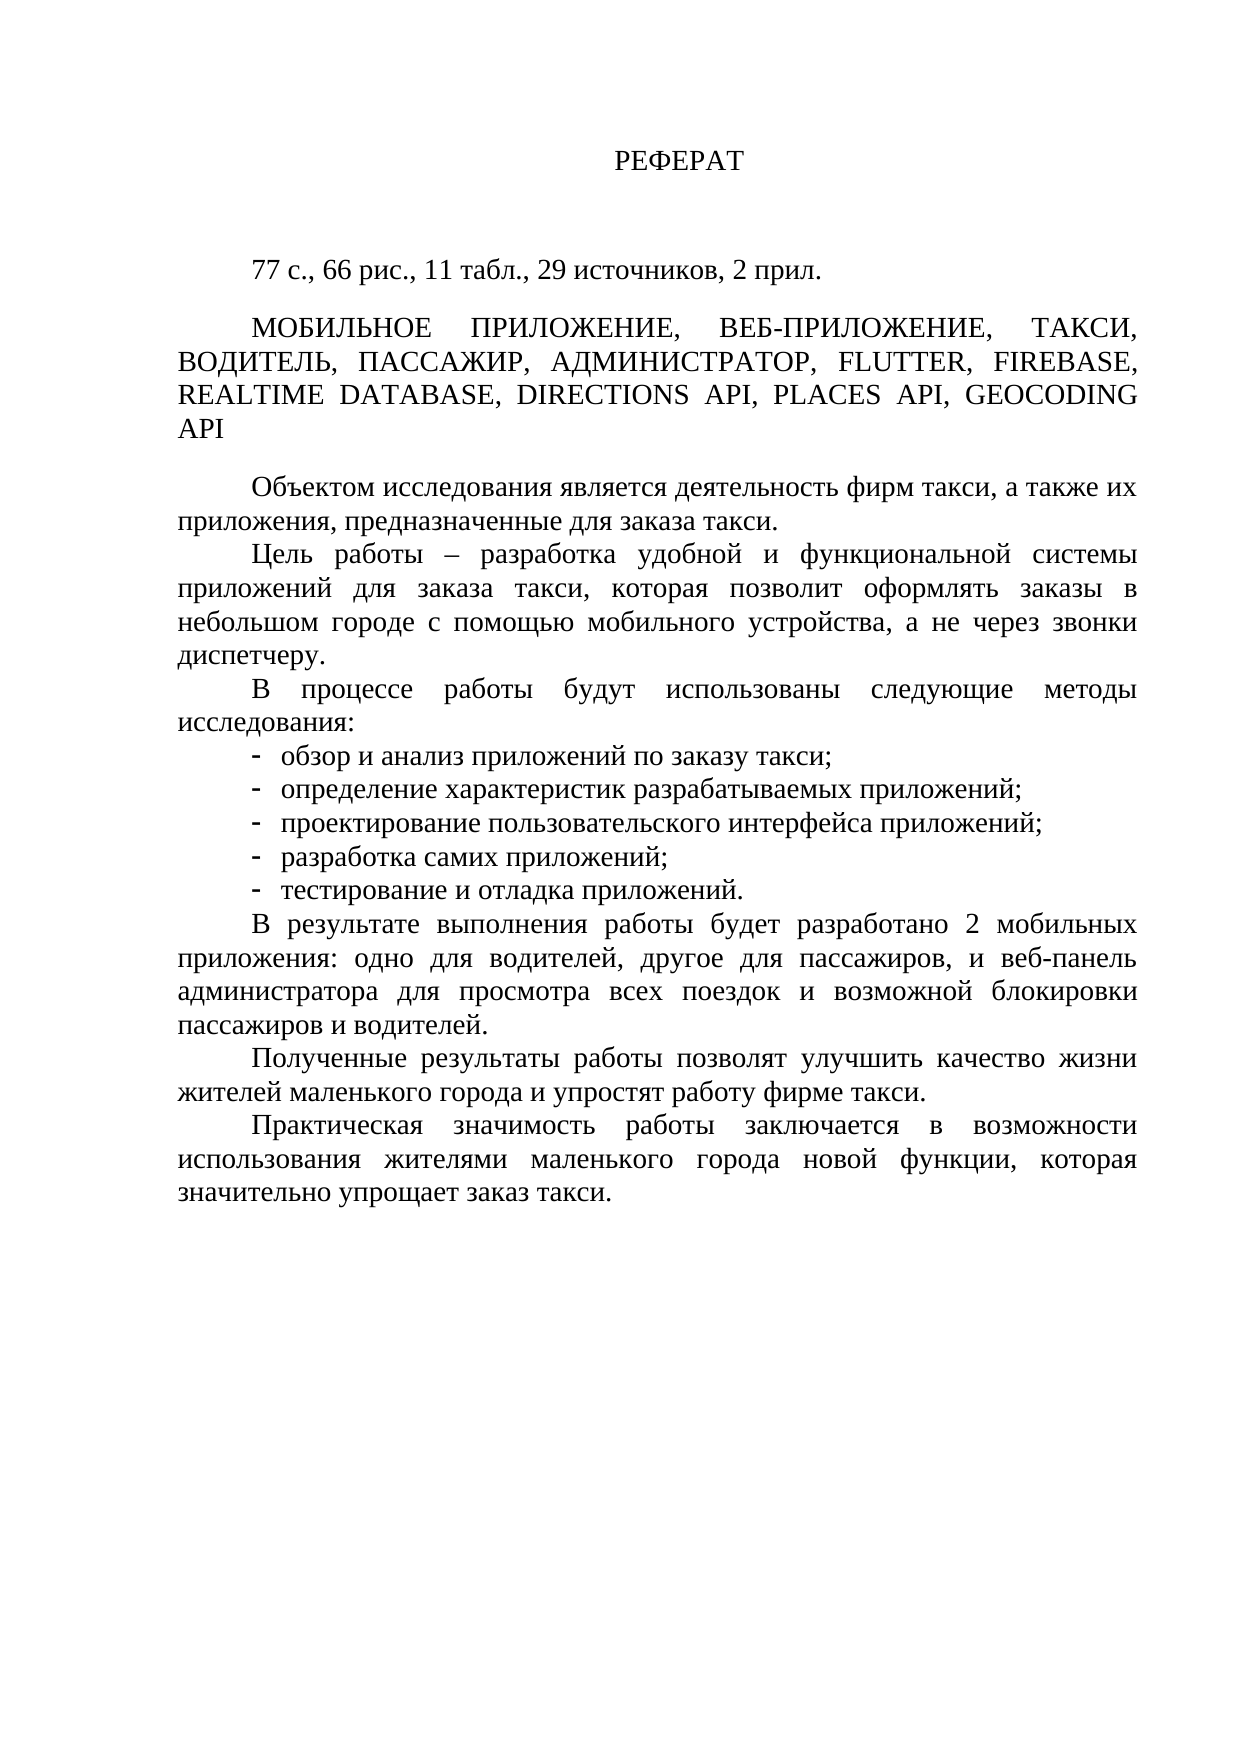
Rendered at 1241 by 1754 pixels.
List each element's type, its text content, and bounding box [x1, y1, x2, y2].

text В результате выполнения работы будет разработано 2 мобильных приложения: одно для водителей, другое для пассажиров, и веб-панель администратора для просмотра всех поездок и возможной блокировки пассажиров и водителей. [177, 906, 1138, 1040]
text МОБИЛЬНОЕ ПРИЛОЖЕНИЕ, ВЕБ-ПРИЛОЖЕНИЕ, ТАКСИ, ВОДИТЕЛЬ, ПАССАЖИР, АДМИНИСТРАТОР, FLUTTER, FIREBASE, REALTIME DATABASE, DIRECTIONS API, PLACES API, GEOCODING API [177, 310, 1138, 444]
text Практическая значимость работы заключается в возможности использования жителями маленького города новой функции, которая значительно упрощает заказ такси. [177, 1107, 1138, 1208]
text Объектом исследования является деятельность фирм такси, а также их приложения, предназначенные для заказа такси. [177, 469, 1138, 537]
list обзор и анализ приложений по заказу такси; [177, 738, 1138, 772]
list проектирование пользовательского интерфейса приложений; [177, 805, 1138, 839]
text В процессе работы будут использованы следующие методы исследования: [177, 671, 1138, 738]
list определение характеристик разрабатываемых приложений; [177, 772, 1138, 805]
text Цель работы – разработка удобной и функциональной системы приложений для заказа такси, которая позволит оформлять заказы в небольшом городе с помощью мобильного устройства, а не через звонки диспетчеру. [177, 537, 1138, 671]
text РЕФЕРАТ [177, 143, 1181, 177]
text 77 с., 66 рис., 11 табл., 29 источников, 2 прил. [177, 252, 1153, 285]
list разработка самих приложений; [177, 839, 1138, 872]
list тестирование и отладка приложений. [177, 872, 1138, 906]
text Полученные результаты работы позволят улучшить качество жизни жителей маленького города и упростят работу фирме такси. [177, 1040, 1138, 1107]
